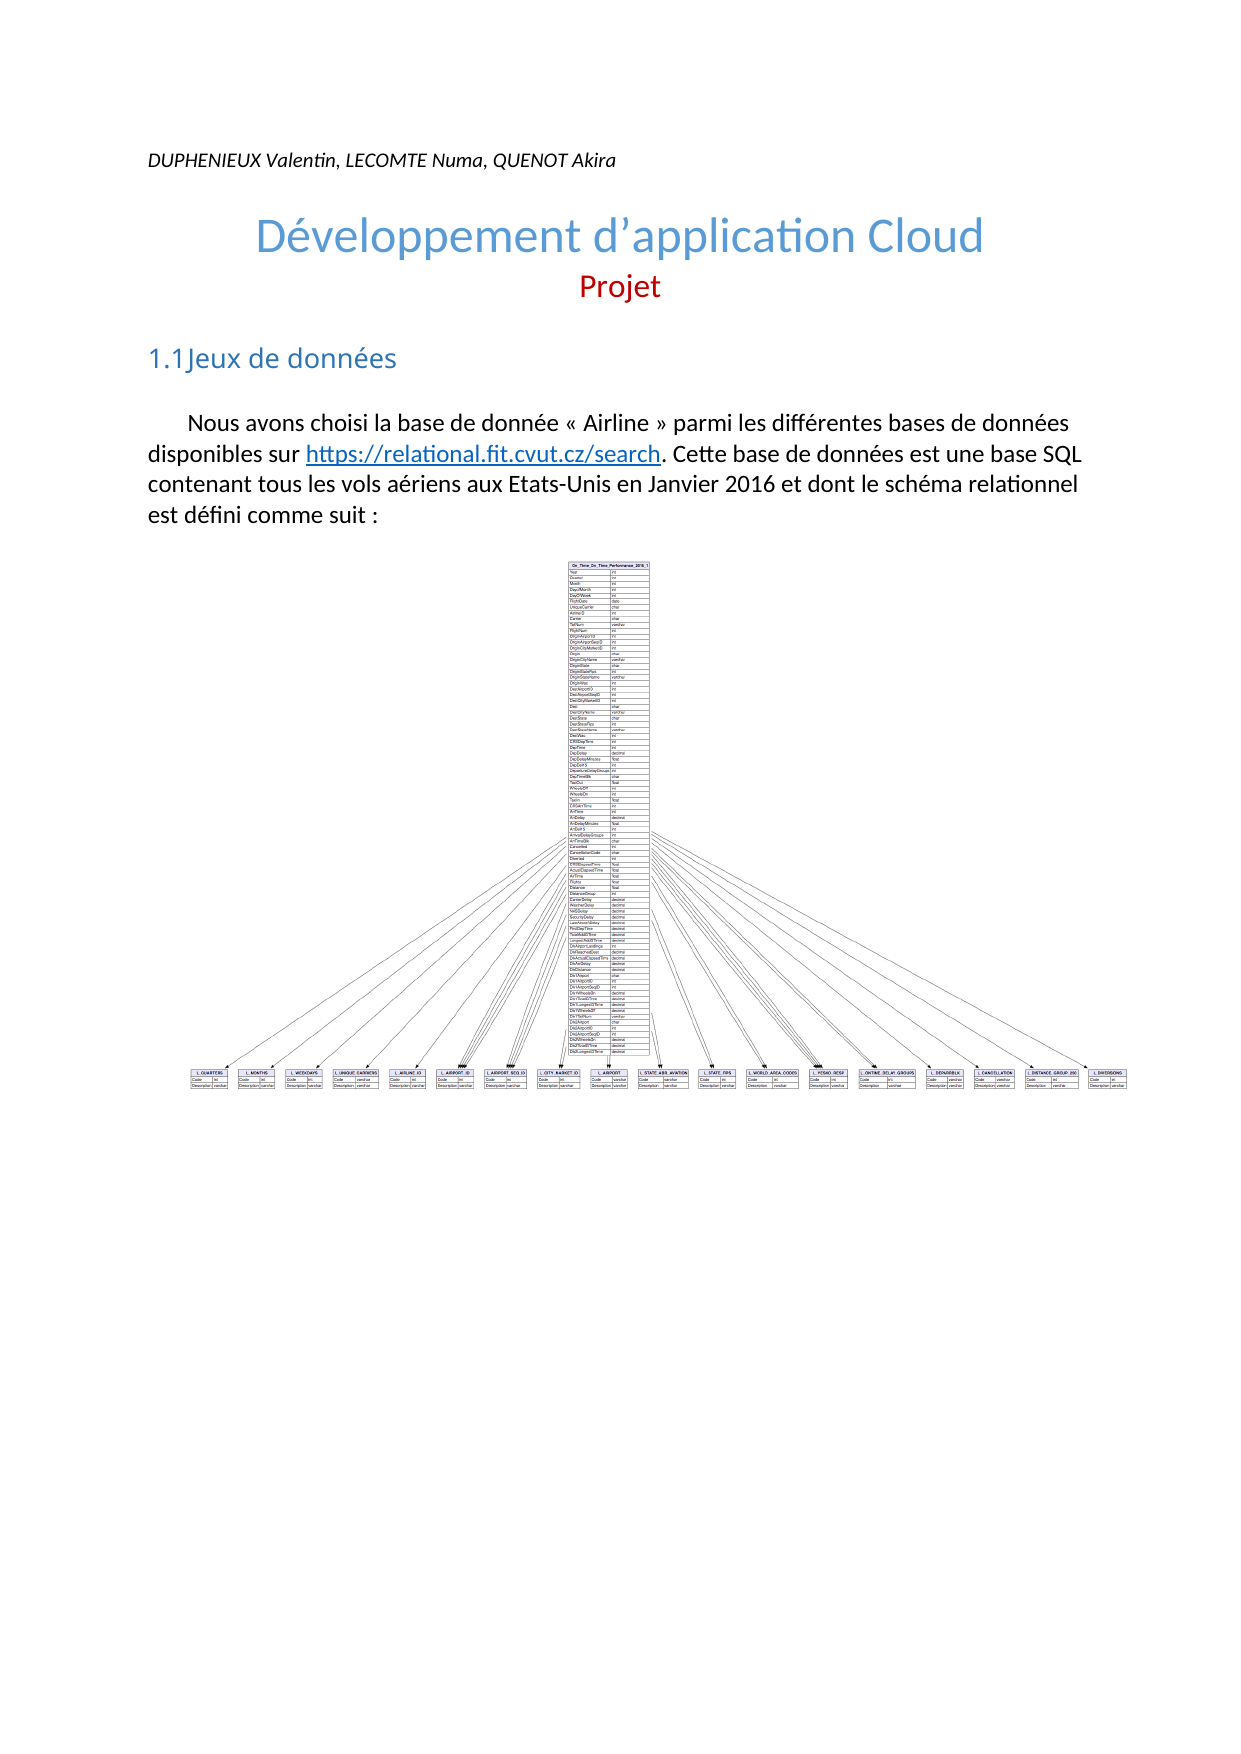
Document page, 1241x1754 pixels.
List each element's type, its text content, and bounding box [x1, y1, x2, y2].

text Projet [148, 264, 1093, 305]
subtitle Jeux de données [148, 340, 1093, 377]
picture [187, 560, 1130, 1094]
text Nous avons choisi la base de donnée « Airline » parmi les différentes bases de données disponibles sur https://relational.fit.cvut.cz/search. Cette base de données est une base SQL contenant tous les vols aériens aux Etats-Unis en Janvier 2016 et dont le schéma relationnel est défini comme suit : [148, 407, 1093, 529]
text Développement d’application Cloud [148, 203, 1093, 264]
text DUPHENIEUX Valentin, LECOMTE Numa, QUENOT Akira [148, 148, 1093, 173]
